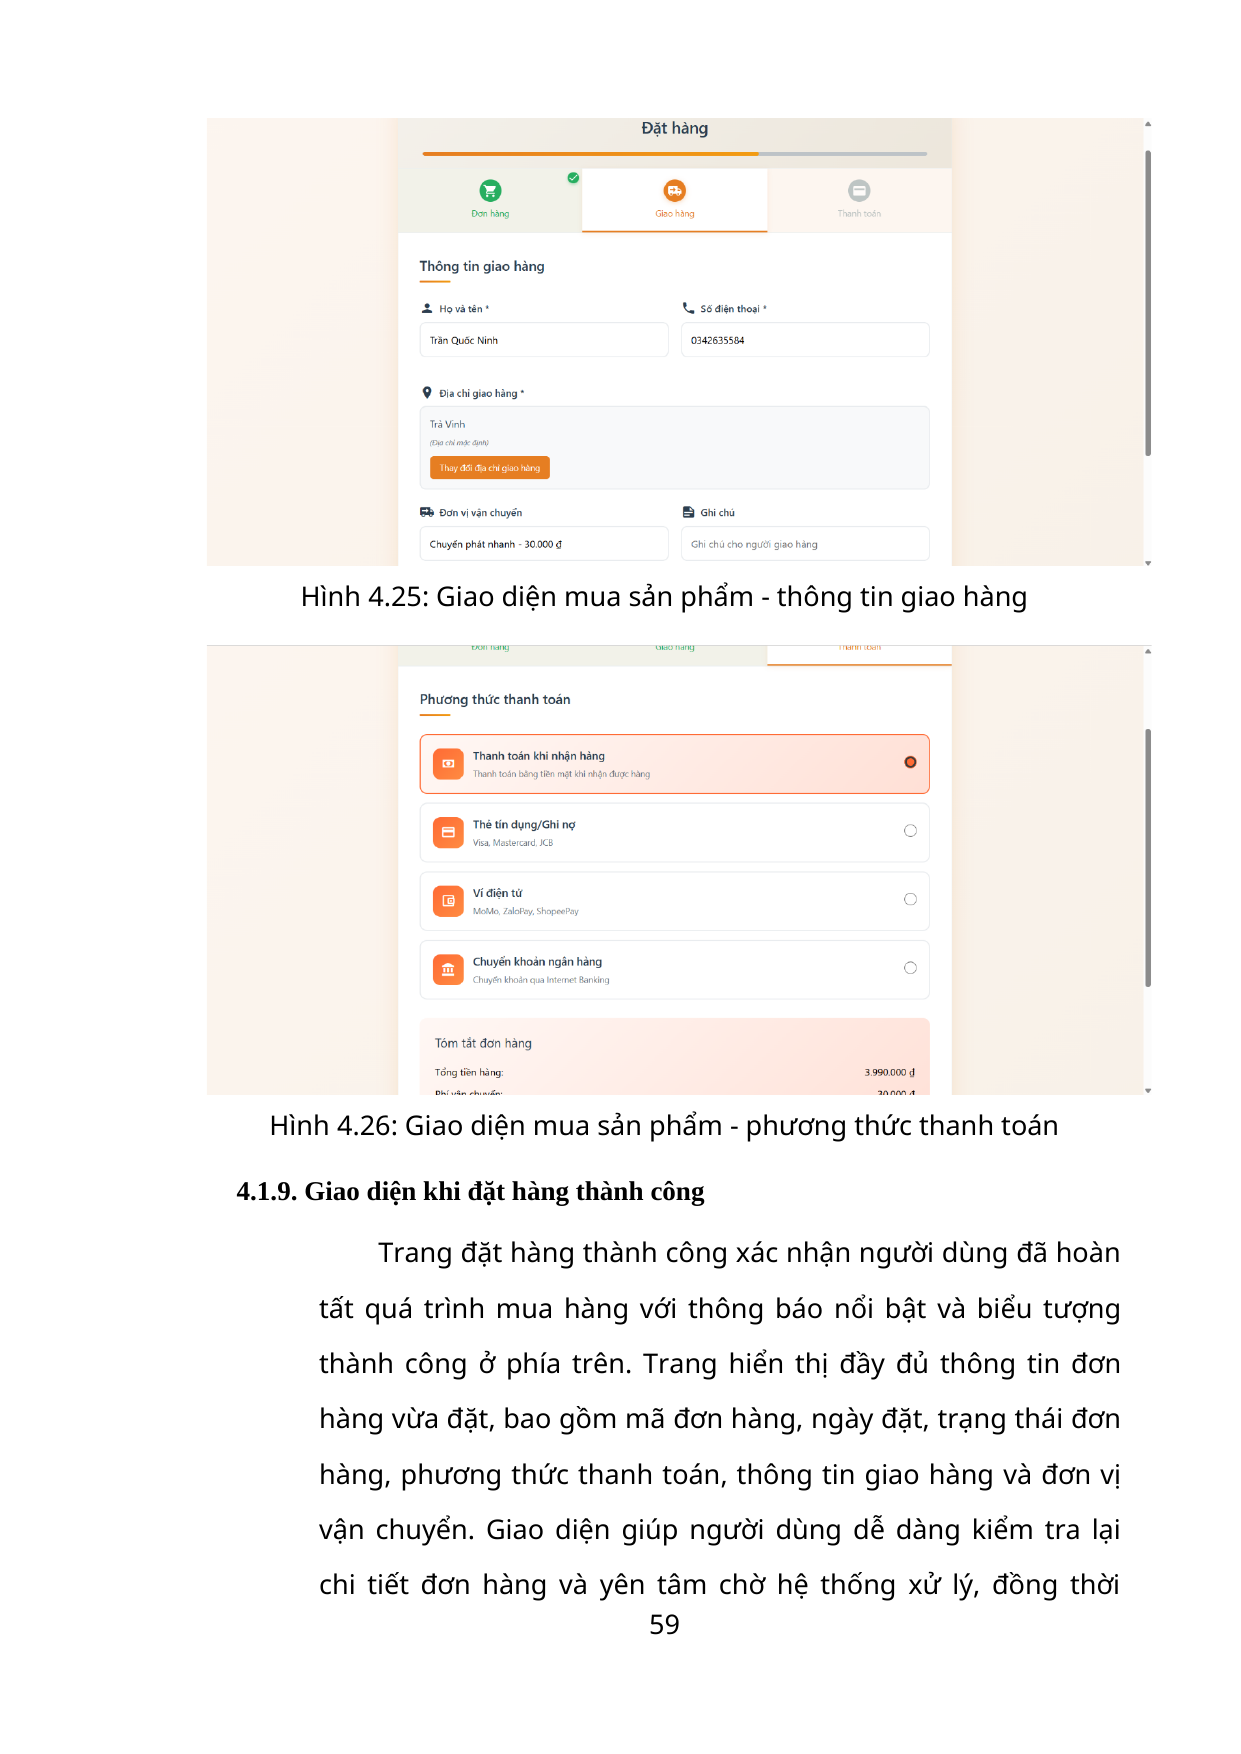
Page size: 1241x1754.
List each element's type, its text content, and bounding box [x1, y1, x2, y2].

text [319, 1234, 1122, 1603]
picture [206, 645, 1152, 1095]
picture [206, 118, 1152, 566]
subtitle Giao diện khi đặt hàng thành công [236, 1175, 1122, 1206]
